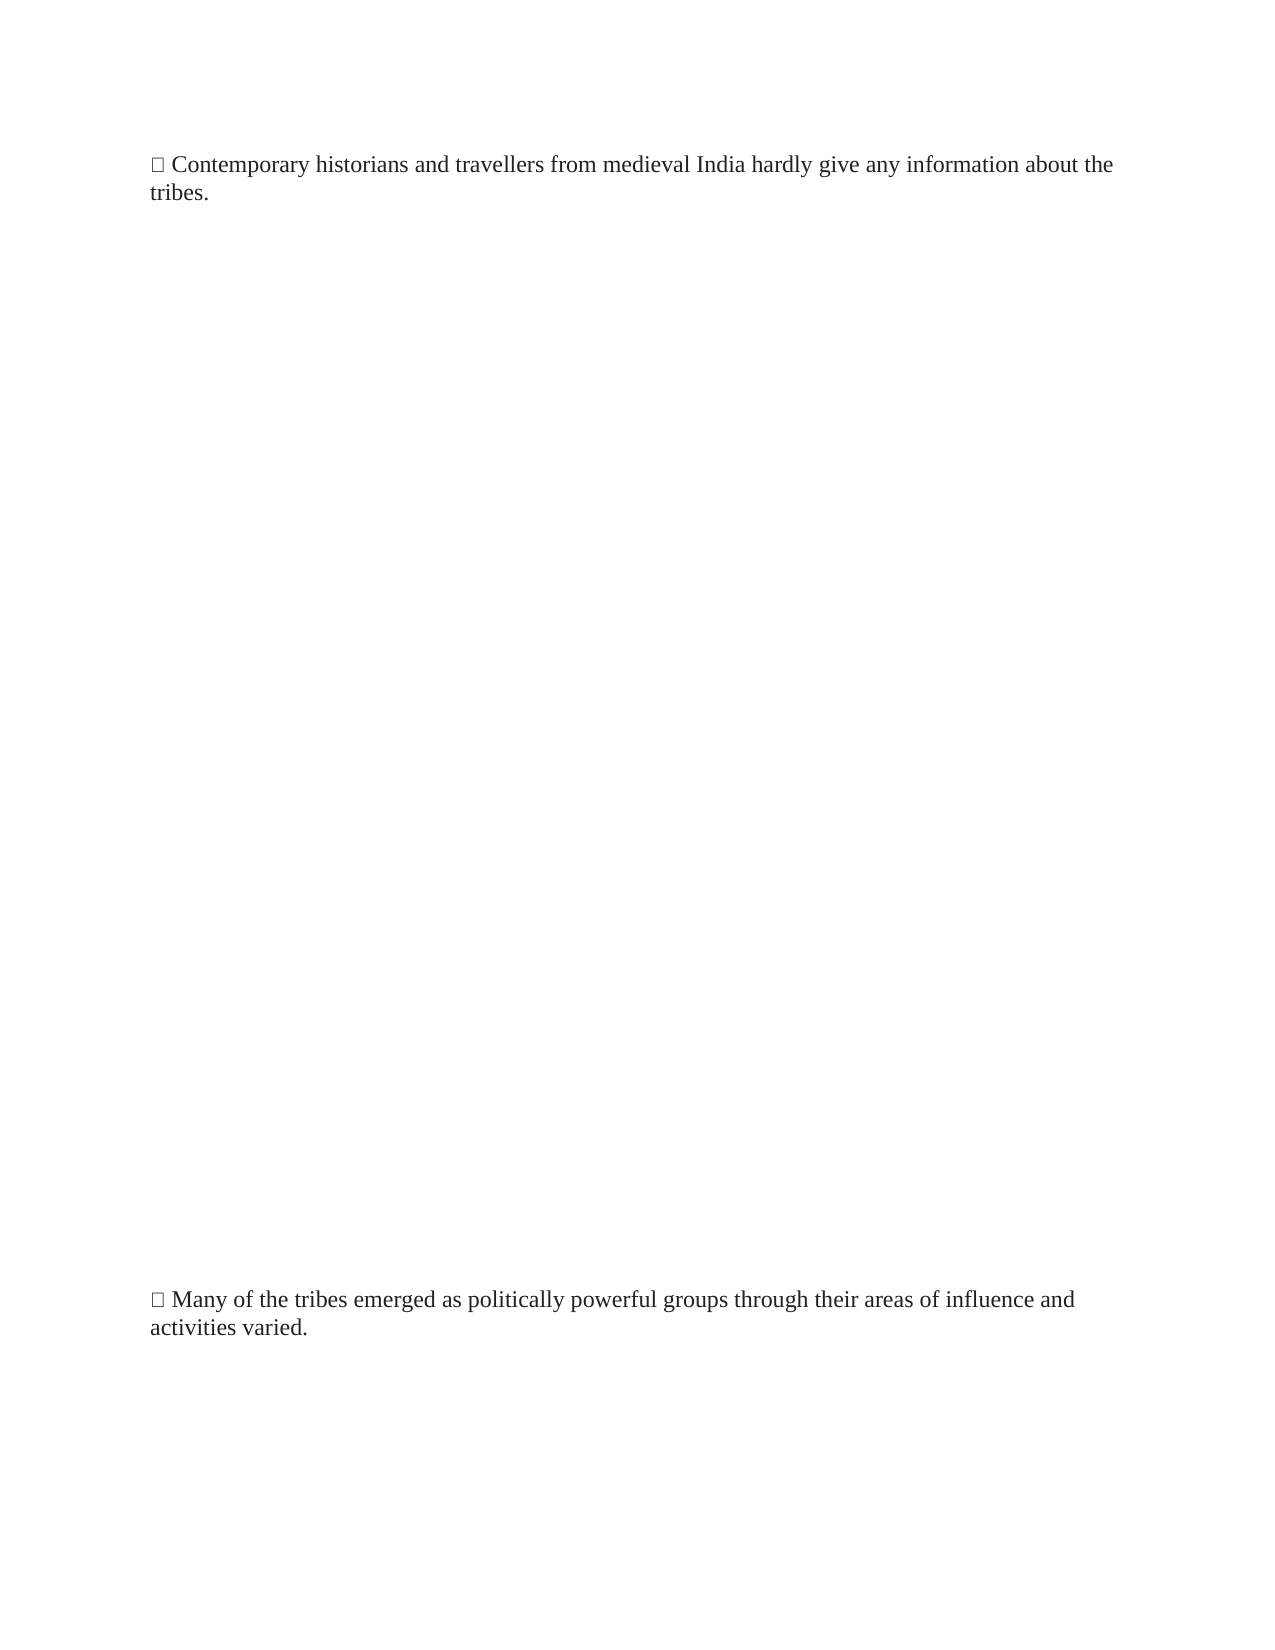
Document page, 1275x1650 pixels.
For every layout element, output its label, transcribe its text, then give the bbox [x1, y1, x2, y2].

text  Many of the tribes emerged as politically powerful groups through their areas of influence and activities varied. [150, 1285, 1125, 1340]
text  Contemporary historians and travellers from medieval India hardly give any information about the tribes. [150, 150, 1125, 205]
